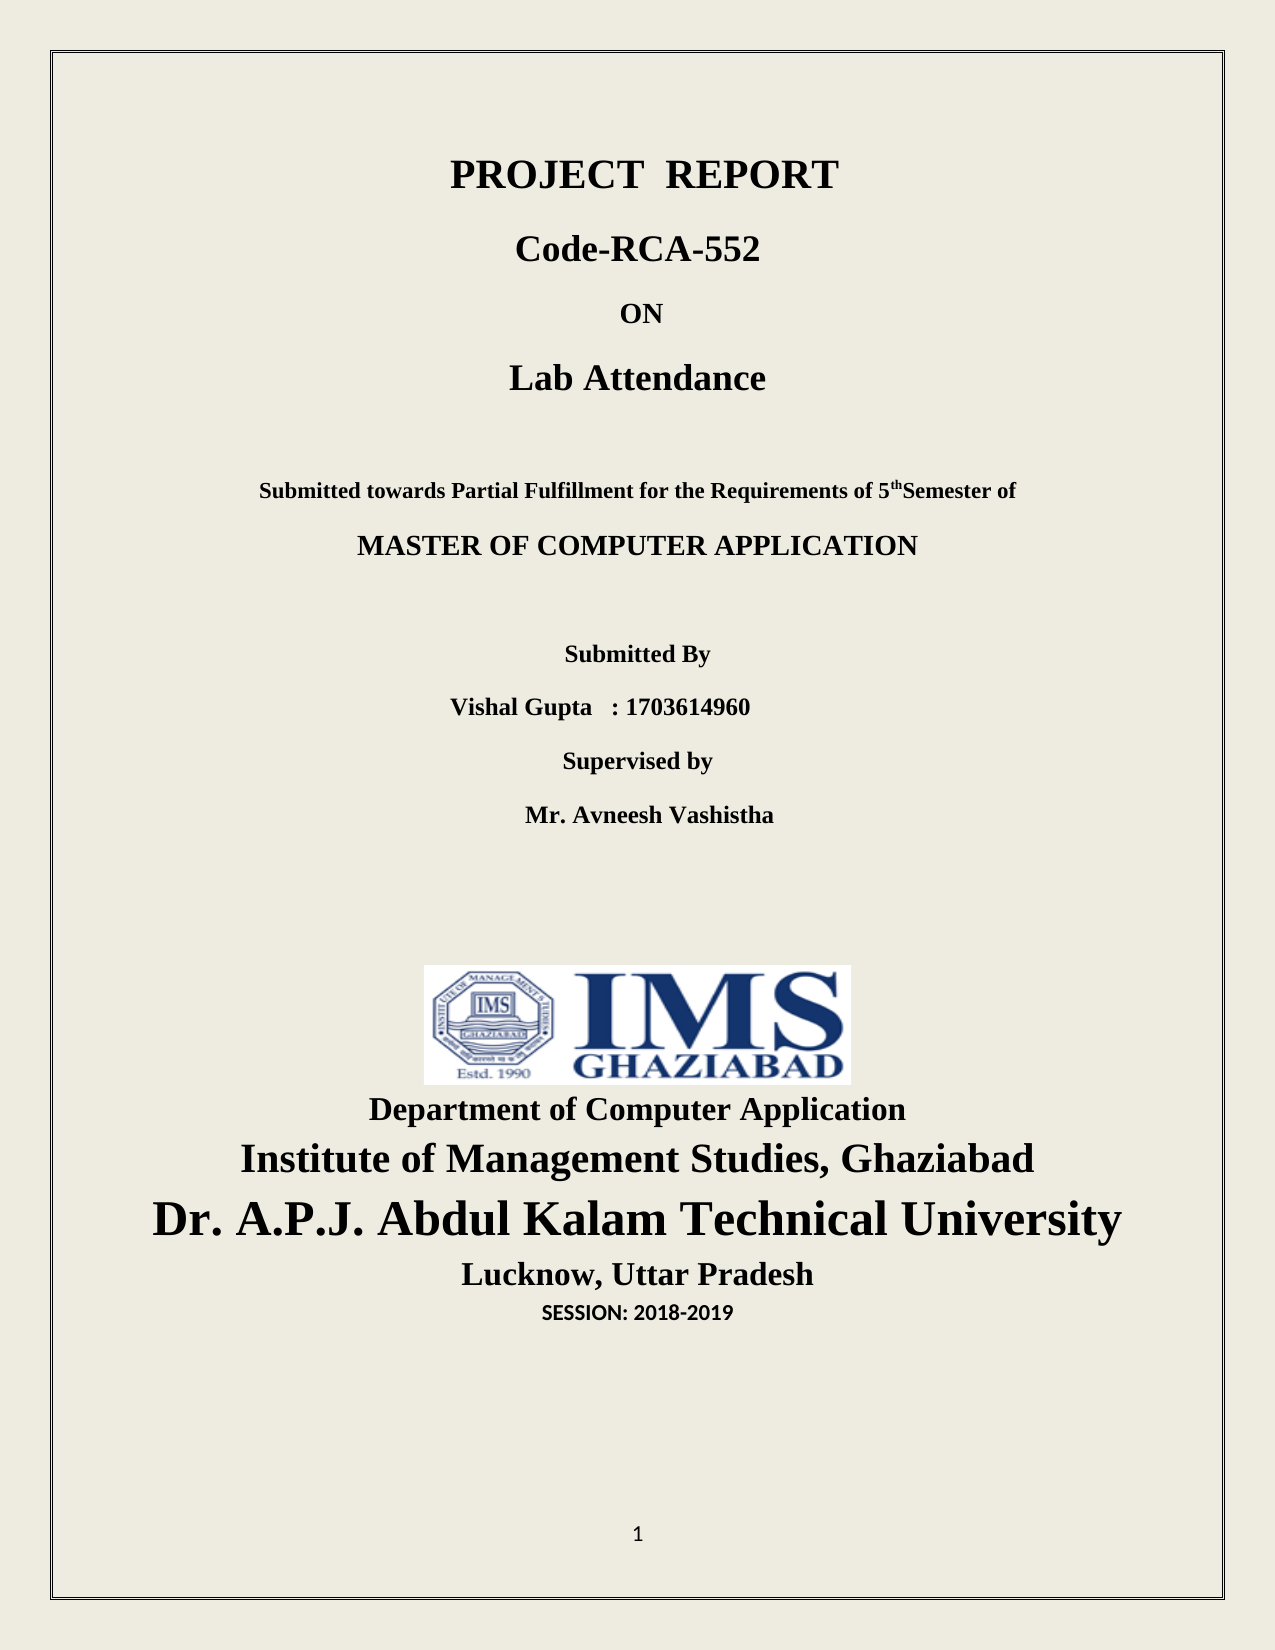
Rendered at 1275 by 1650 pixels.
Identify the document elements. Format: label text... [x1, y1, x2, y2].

text Mr. Avneesh Vashistha [150, 800, 1125, 829]
text Lucknow, Uttar Pradesh [150, 1254, 1125, 1293]
text Dr. A.P.J. Abdul Kalam Technical University [150, 1188, 1125, 1246]
text Lab Attendance [150, 356, 1125, 399]
text Submitted towards Partial Fulfillment for the Requirements of 5thSemester of [150, 477, 1125, 503]
text MASTER OF COMPUTER APPLICATION [150, 528, 1125, 562]
text Vishal Gupta : 1703614960 [150, 692, 1125, 721]
text Institute of Management Studies, Ghaziabad [150, 1133, 1125, 1181]
text Submitted By [150, 639, 1125, 667]
text PROJECT REPORT [450, 150, 1125, 198]
text ON [150, 296, 1125, 330]
text SESSION: 2018-2019 [150, 1298, 1125, 1326]
text Code-RCA-552 [150, 226, 1125, 269]
picture [423, 965, 852, 1085]
text Department of Computer Application [150, 1089, 1125, 1127]
text Supervised by [150, 746, 1125, 775]
